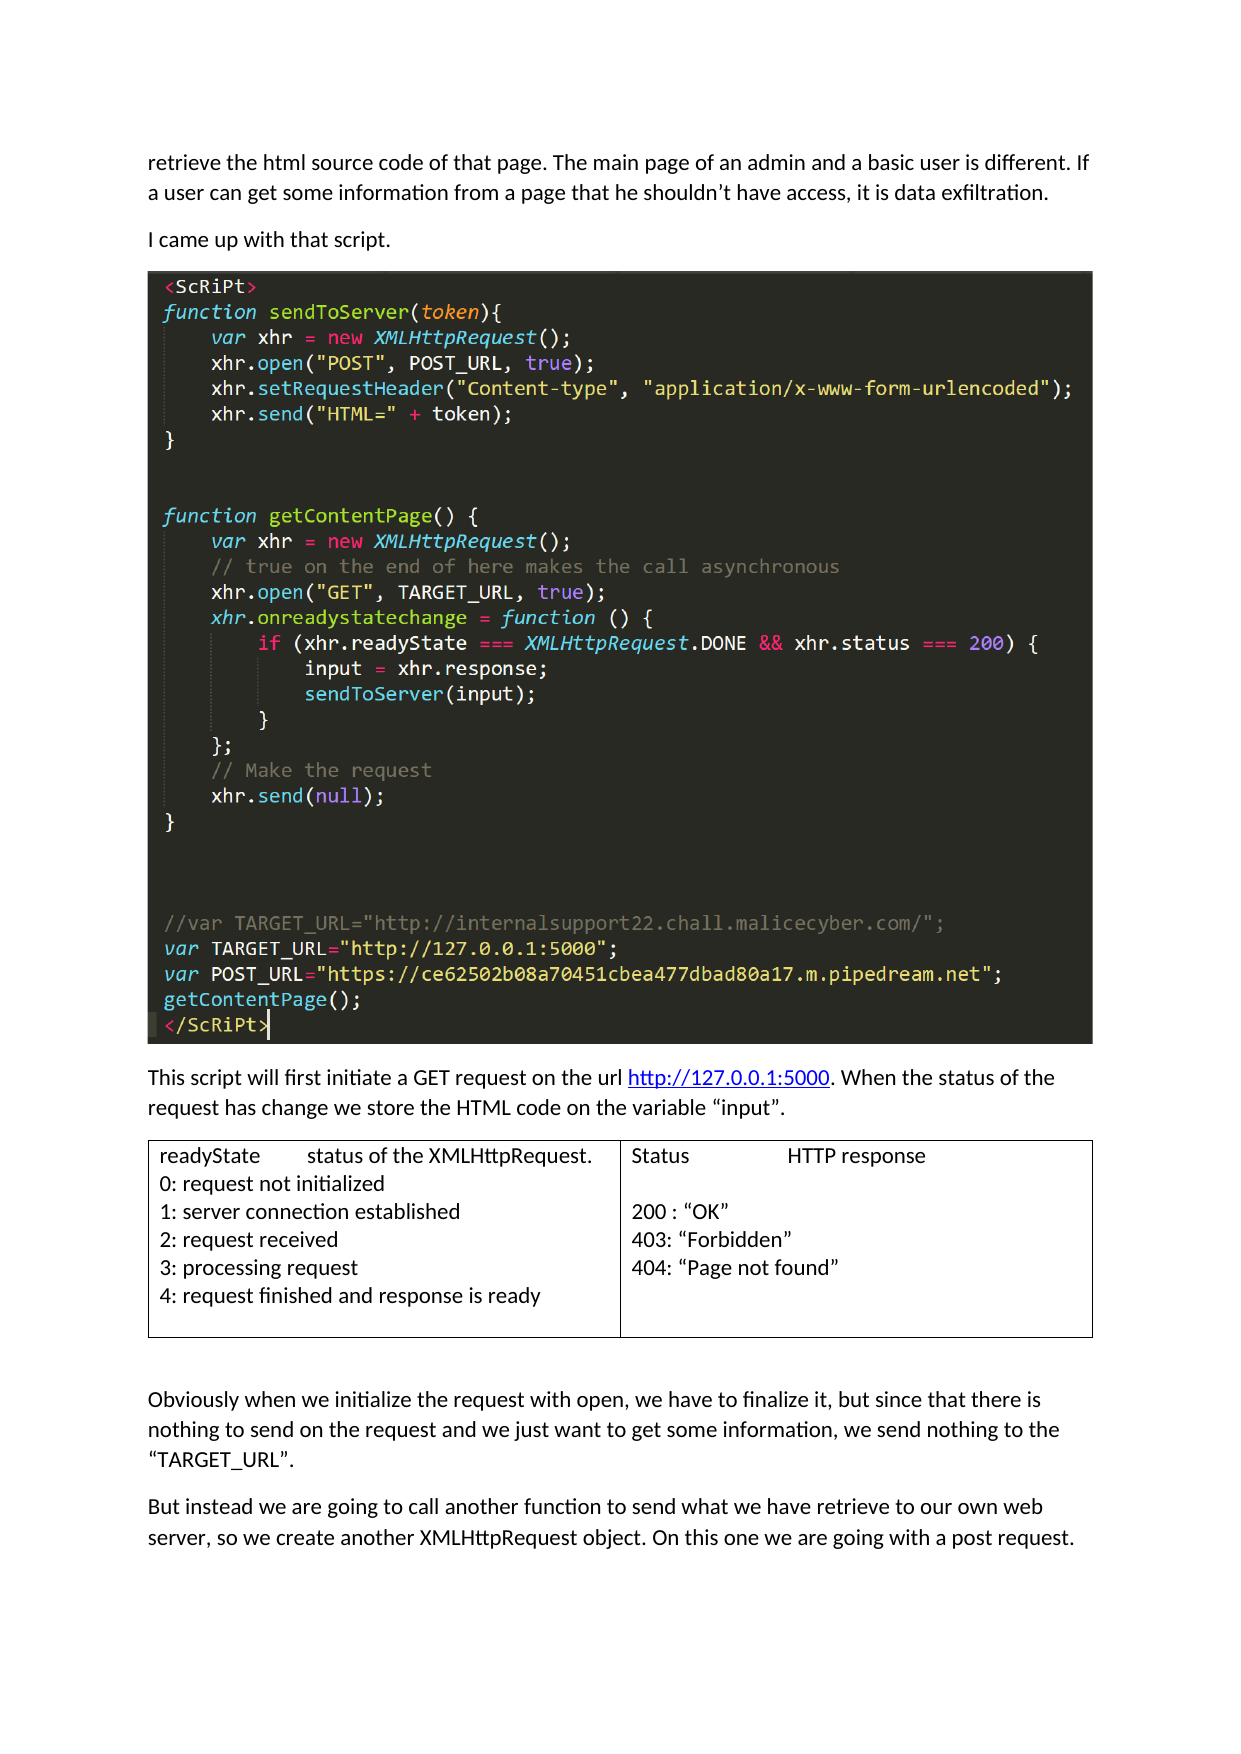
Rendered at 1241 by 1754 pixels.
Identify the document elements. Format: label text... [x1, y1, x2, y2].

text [148, 148, 1093, 206]
text This script will first initiate a GET request on the url http://127.0.0.1:5000. When the status of the request has change we store the HTML code on the variable “input”. [148, 1063, 1093, 1121]
table_header readyState status of the XMLHttpRequest. 0: request not initialized 1: server connection established 2: request received 3: processing request 4: request finished and response is ready [149, 1141, 620, 1337]
text But instead we are going to call another function to send what we have retrieve to our own web server, so we create another XMLHttpRequest object. On this one we are going with a post request. [148, 1492, 1093, 1551]
text I came up with that script. [148, 225, 1093, 253]
table_header Status HTTP response 200 : “OK” 403: “Forbidden” 404: “Page not found” [621, 1141, 1092, 1337]
text Obviously when we initialize the request with open, we have to finalize it, but since that there is nothing to send on the request and we just want to get some information, we send nothing to the “TARGET_URL”. [148, 1385, 1093, 1473]
picture [147, 271, 1093, 1044]
